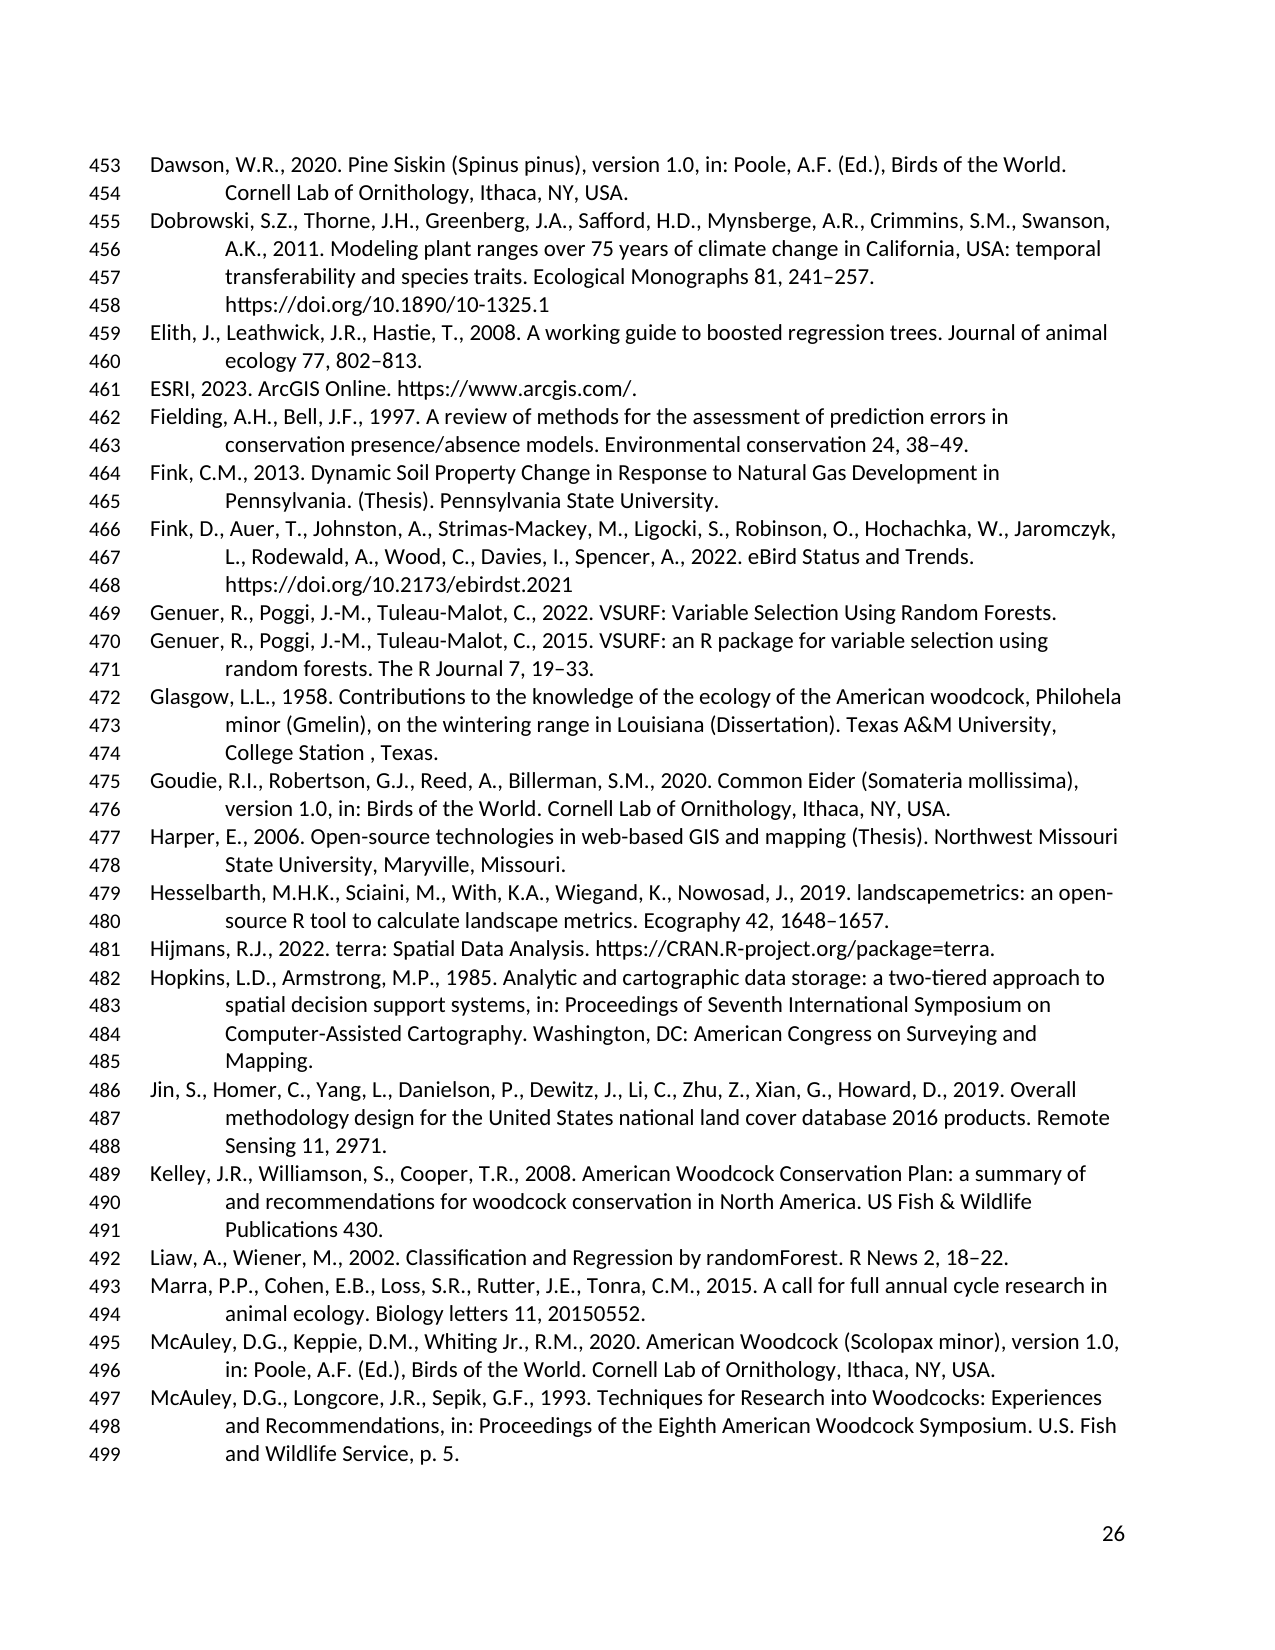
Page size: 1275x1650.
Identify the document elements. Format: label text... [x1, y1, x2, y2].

text Dawson, W.R., 2020. Pine Siskin (Spinus pinus), version 1.0, in: Poole, A.F. (Ed.), Birds of the World. Cornell Lab of Ornithology, Ithaca, NY, USA. [150, 150, 1125, 206]
text ESRI, 2023. ArcGIS Online. https://www.arcgis.com/. [150, 374, 1125, 402]
text Hijmans, R.J., 2022. terra: Spatial Data Analysis. https://CRAN.R-project.org/package=terra. [150, 934, 1125, 963]
text McAuley, D.G., Longcore, J.R., Sepik, G.F., 1993. Techniques for Research into Woodcocks: Experiences and Recommendations, in: Proceedings of the Eighth American Woodcock Symposium. U.S. Fish and Wildlife Service, p. 5. [150, 1383, 1125, 1467]
text Genuer, R., Poggi, J.-M., Tuleau-Malot, C., 2015. VSURF: an R package for variable selection using random forests. The R Journal 7, 19–33. [150, 626, 1125, 682]
text Hesselbarth, M.H.K., Sciaini, M., With, K.A., Wiegand, K., Nowosad, J., 2019. landscapemetrics: an open-source R tool to calculate landscape metrics. Ecography 42, 1648–1657. [150, 878, 1125, 934]
text Elith, J., Leathwick, J.R., Hastie, T., 2008. A working guide to boosted regression trees. Journal of animal ecology 77, 802–813. [150, 318, 1125, 374]
text Fielding, A.H., Bell, J.F., 1997. A review of methods for the assessment of prediction errors in conservation presence/absence models. Environmental conservation 24, 38–49. [150, 402, 1125, 458]
text Hopkins, L.D., Armstrong, M.P., 1985. Analytic and cartographic data storage: a two-tiered approach to spatial decision support systems, in: Proceedings of Seventh International Symposium on Computer-Assisted Cartography. Washington, DC: American Congress on Surveying and Mapping. [150, 963, 1125, 1075]
text Fink, D., Auer, T., Johnston, A., Strimas-Mackey, M., Ligocki, S., Robinson, O., Hochachka, W., Jaromczyk, L., Rodewald, A., Wood, C., Davies, I., Spencer, A., 2022. eBird Status and Trends. https://doi.org/10.2173/ebirdst.2021 [150, 514, 1125, 598]
text Harper, E., 2006. Open-source technologies in web-based GIS and mapping (Thesis). Northwest Missouri State University, Maryville, Missouri. [150, 822, 1125, 878]
text Dobrowski, S.Z., Thorne, J.H., Greenberg, J.A., Safford, H.D., Mynsberge, A.R., Crimmins, S.M., Swanson, A.K., 2011. Modeling plant ranges over 75 years of climate change in California, USA: temporal transferability and species traits. Ecological Monographs 81, 241–257. https://doi.org/10.1890/10-1325.1 [150, 206, 1125, 318]
text McAuley, D.G., Keppie, D.M., Whiting Jr., R.M., 2020. American Woodcock (Scolopax minor), version 1.0, in: Poole, A.F. (Ed.), Birds of the World. Cornell Lab of Ornithology, Ithaca, NY, USA. [150, 1327, 1125, 1383]
text Jin, S., Homer, C., Yang, L., Danielson, P., Dewitz, J., Li, C., Zhu, Z., Xian, G., Howard, D., 2019. Overall methodology design for the United States national land cover database 2016 products. Remote Sensing 11, 2971. [150, 1075, 1125, 1159]
text Kelley, J.R., Williamson, S., Cooper, T.R., 2008. American Woodcock Conservation Plan: a summary of and recommendations for woodcock conservation in North America. US Fish & Wildlife Publications 430. [150, 1159, 1125, 1243]
text Glasgow, L.L., 1958. Contributions to the knowledge of the ecology of the American woodcock, Philohela minor (Gmelin), on the wintering range in Louisiana (Dissertation). Texas A&M University, College Station , Texas. [150, 682, 1125, 766]
text Fink, C.M., 2013. Dynamic Soil Property Change in Response to Natural Gas Development in Pennsylvania. (Thesis). Pennsylvania State University. [150, 458, 1125, 514]
text Goudie, R.I., Robertson, G.J., Reed, A., Billerman, S.M., 2020. Common Eider (Somateria mollissima), version 1.0, in: Birds of the World. Cornell Lab of Ornithology, Ithaca, NY, USA. [150, 766, 1125, 822]
text Genuer, R., Poggi, J.-M., Tuleau-Malot, C., 2022. VSURF: Variable Selection Using Random Forests. [150, 598, 1125, 626]
text Marra, P.P., Cohen, E.B., Loss, S.R., Rutter, J.E., Tonra, C.M., 2015. A call for full annual cycle research in animal ecology. Biology letters 11, 20150552. [150, 1271, 1125, 1327]
text Liaw, A., Wiener, M., 2002. Classification and Regression by randomForest. R News 2, 18–22. [150, 1243, 1125, 1271]
